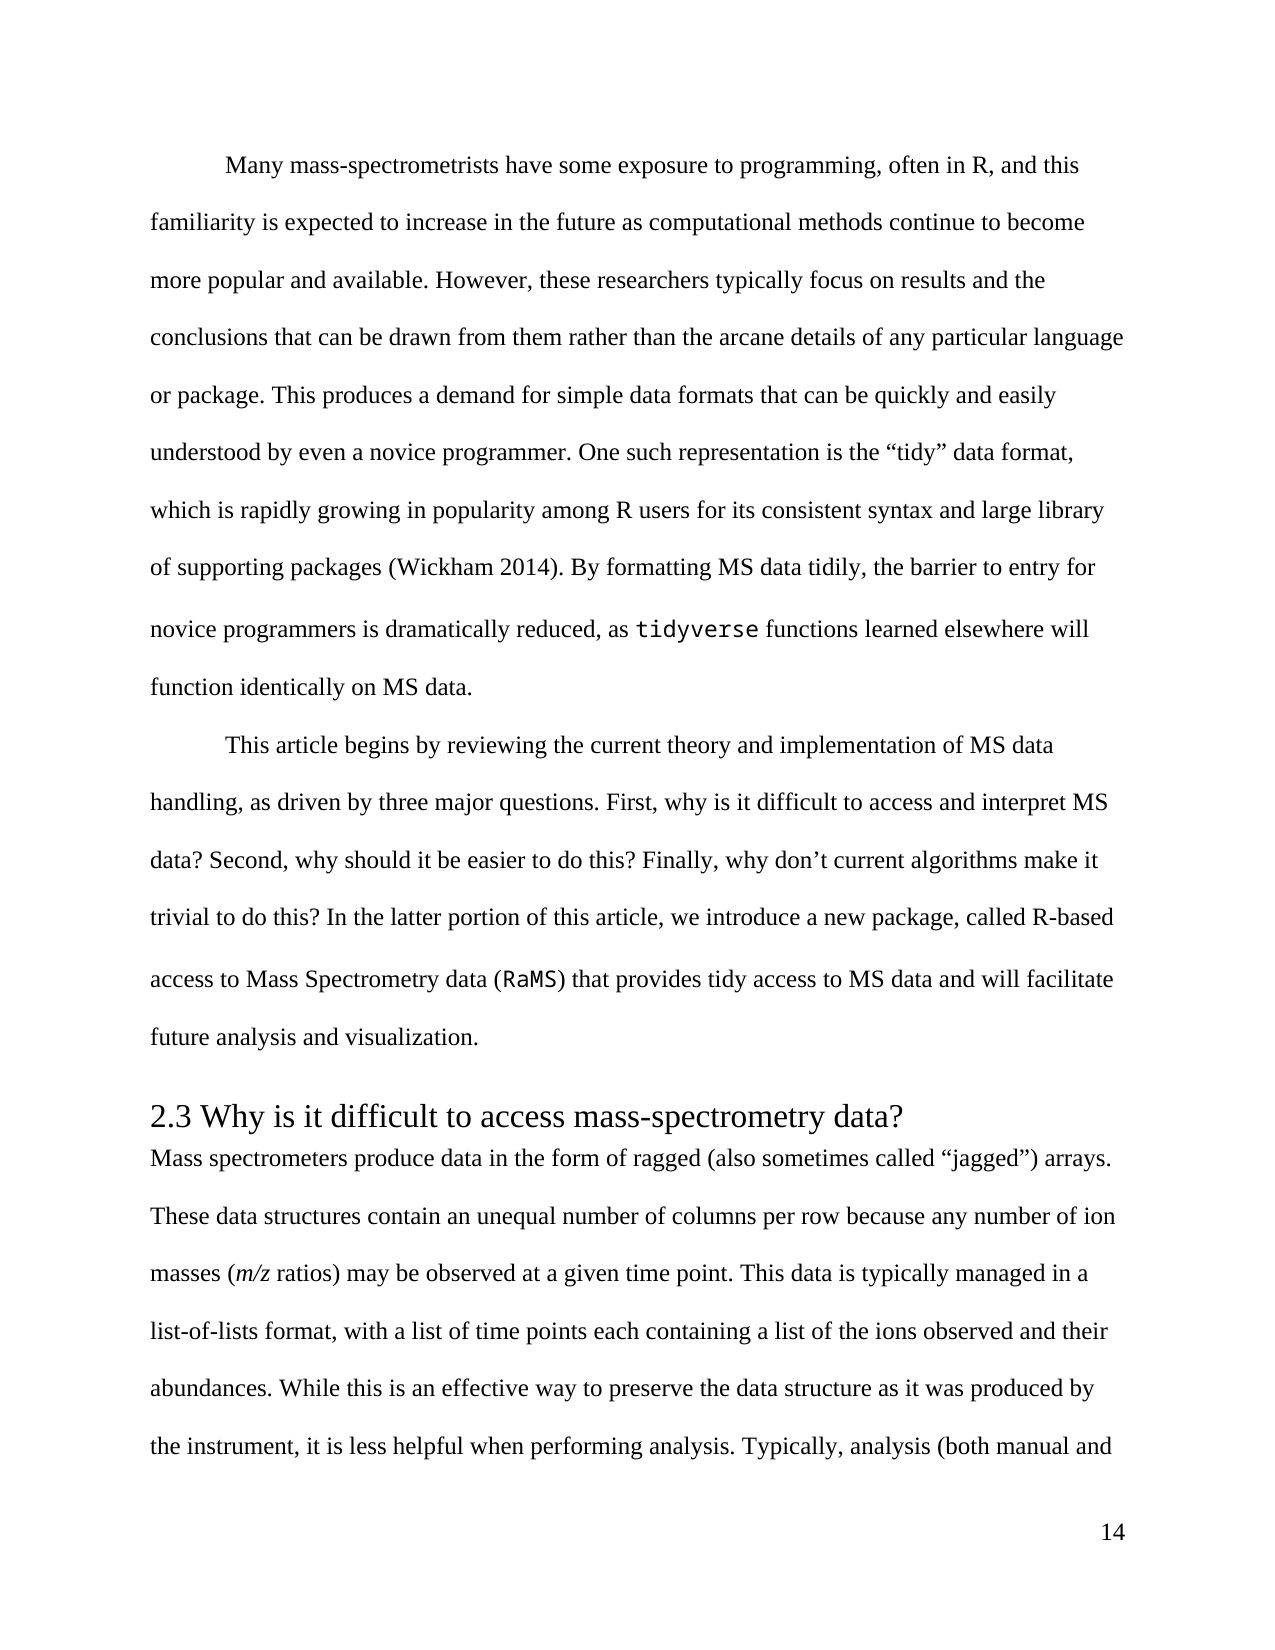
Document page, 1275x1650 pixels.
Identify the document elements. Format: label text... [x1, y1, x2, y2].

text This article begins by reviewing the current theory and implementation of MS data handling, as driven by three major questions. First, why is it difficult to access and interpret MS data? Second, why should it be easier to do this? Finally, why don’t current algorithms make it trivial to do this? In the latter portion of this article, we introduce a new package, called R-based access to Mass Spectrometry data (RaMS) that provides tidy access to MS data and will facilitate future analysis and visualization. [150, 730, 1125, 1051]
subtitle 2.3 Why is it difficult to access mass-spectrometry data? [150, 1097, 1125, 1135]
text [150, 1143, 1125, 1459]
text Many mass-spectrometrists have some exposure to programming, often in R, and this familiarity is expected to increase in the future as computational methods continue to become more popular and available. However, these researchers typically focus on results and the conclusions that can be drawn from them rather than the arcane details of any particular language or package. This produces a demand for simple data formats that can be quickly and easily understood by even a novice programmer. One such representation is the “tidy” data format, which is rapidly growing in popularity among R users for its consistent syntax and large library of supporting packages (Wickham 2014). By formatting MS data tidily, the barrier to entry for novice programmers is dramatically reduced, as tidyverse functions learned elsewhere will function identically on MS data. [150, 150, 1125, 701]
